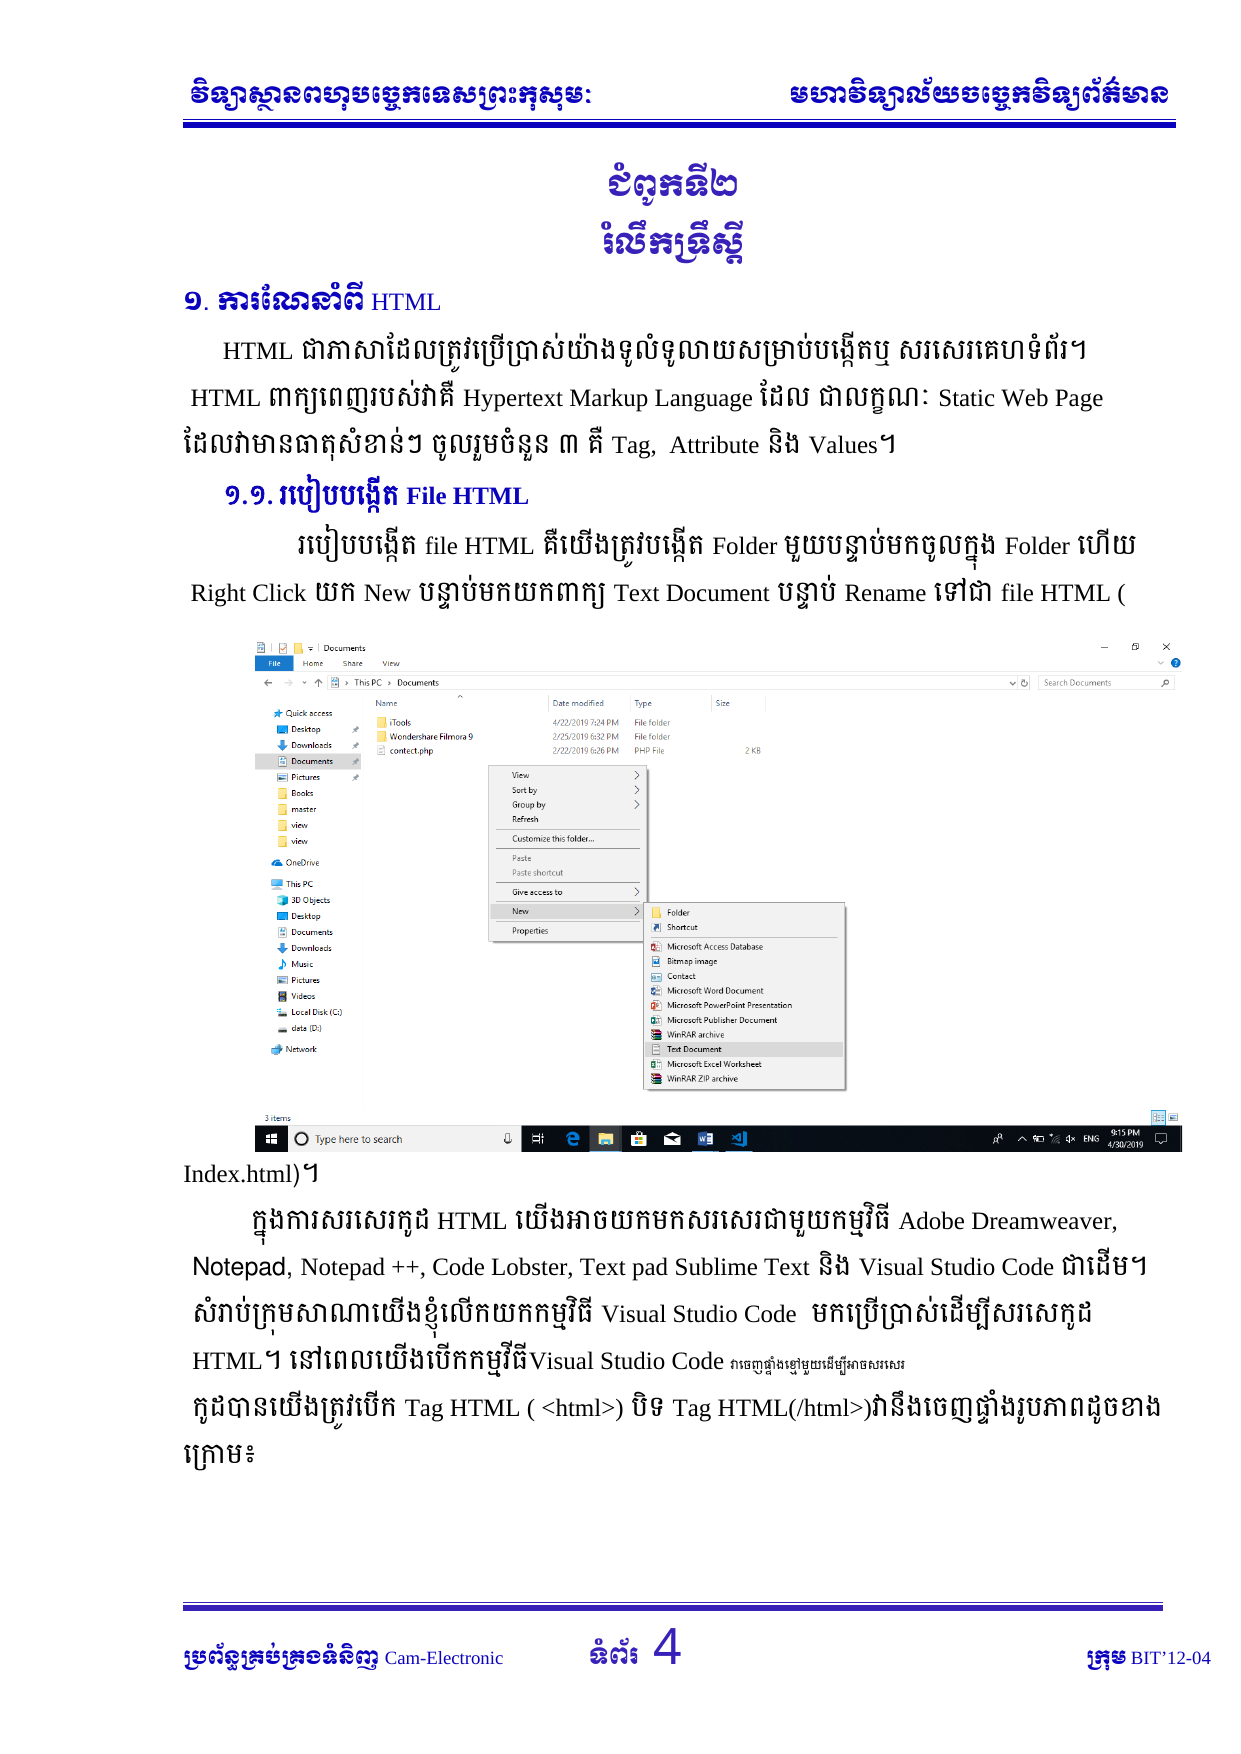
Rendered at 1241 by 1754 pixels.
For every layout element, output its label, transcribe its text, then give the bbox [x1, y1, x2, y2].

text ក្រោម​៖ [183, 1433, 1163, 1479]
picture [255, 640, 1183, 1152]
subtitle ១.១. របៀបបង្កើត File HTML [223, 473, 1163, 520]
subtitle ជំពូកទី២ [183, 161, 1163, 214]
subtitle ១. ការណែនាំពី HTML [148, 279, 1163, 325]
text Right Click យក New បន្ទាប់មកយកពាក្យ Text Document បន្ទាប់ Rename ទៅជា file HTML ( [183, 571, 1181, 617]
subtitle រំលឹកទ្រឹស្ដី [183, 218, 1163, 271]
text កូដបានយើងត្រូវបើក Tag HTML ( <html>) បិទ Tag HTML(/html>)វានឹងចេញផ្ទាំងរូបភាពដូចខាង [183, 1386, 1181, 1433]
text HTML ជាភាសាដែលត្រូវប្រើប្រាស់យ៉ាងទូលំទូលាយសម្រាប់បង្កើត​ឬ​​ សរសេរគេហទំព័រ។ [148, 329, 1181, 376]
text HTML ​​​ពាក្យពេញរបស់វាគឺ​ Hypertext Markup Language ​ដែល​ ជាលក្ខណៈ Static Web Page [183, 376, 1181, 422]
text របៀបបង្កើត file HTML គឺយើងត្រូវបង្កើត Folder មួយបន្ទាប់មកចូលក្នុង Folder ហើយ [183, 524, 1181, 571]
text ដែលវាមានធាតុសំខាន់ៗ​ ចូលរួមចំនួន ៣ គឺ Tag, Attribute និង Values។ [183, 422, 1181, 469]
text ក្នុងការសរសេរកូដ HTML យើងអាចយកមកសរសេរជាមួយកម្មវិធី Adobe Dreamweaver, Notepad, Notepad ++, Code Lobster, Text pad​ Sublime Text និង ​Visual Studio Code ជាដើម។ សំរាប់ក្រុមសាណាយើងខ្ញុំលើកយកកម្មវិធី Visual Studio Code មកប្រើប្រាស់ដើម្បីសរសេកូដ HTML។ នៅពេលយើងបើកកម្មវីធីVisual Studio Code​ វាចេញផ្ទាំងខ្មៅមួយដើម្បីអាចសរសេរ [192, 1198, 1163, 1386]
